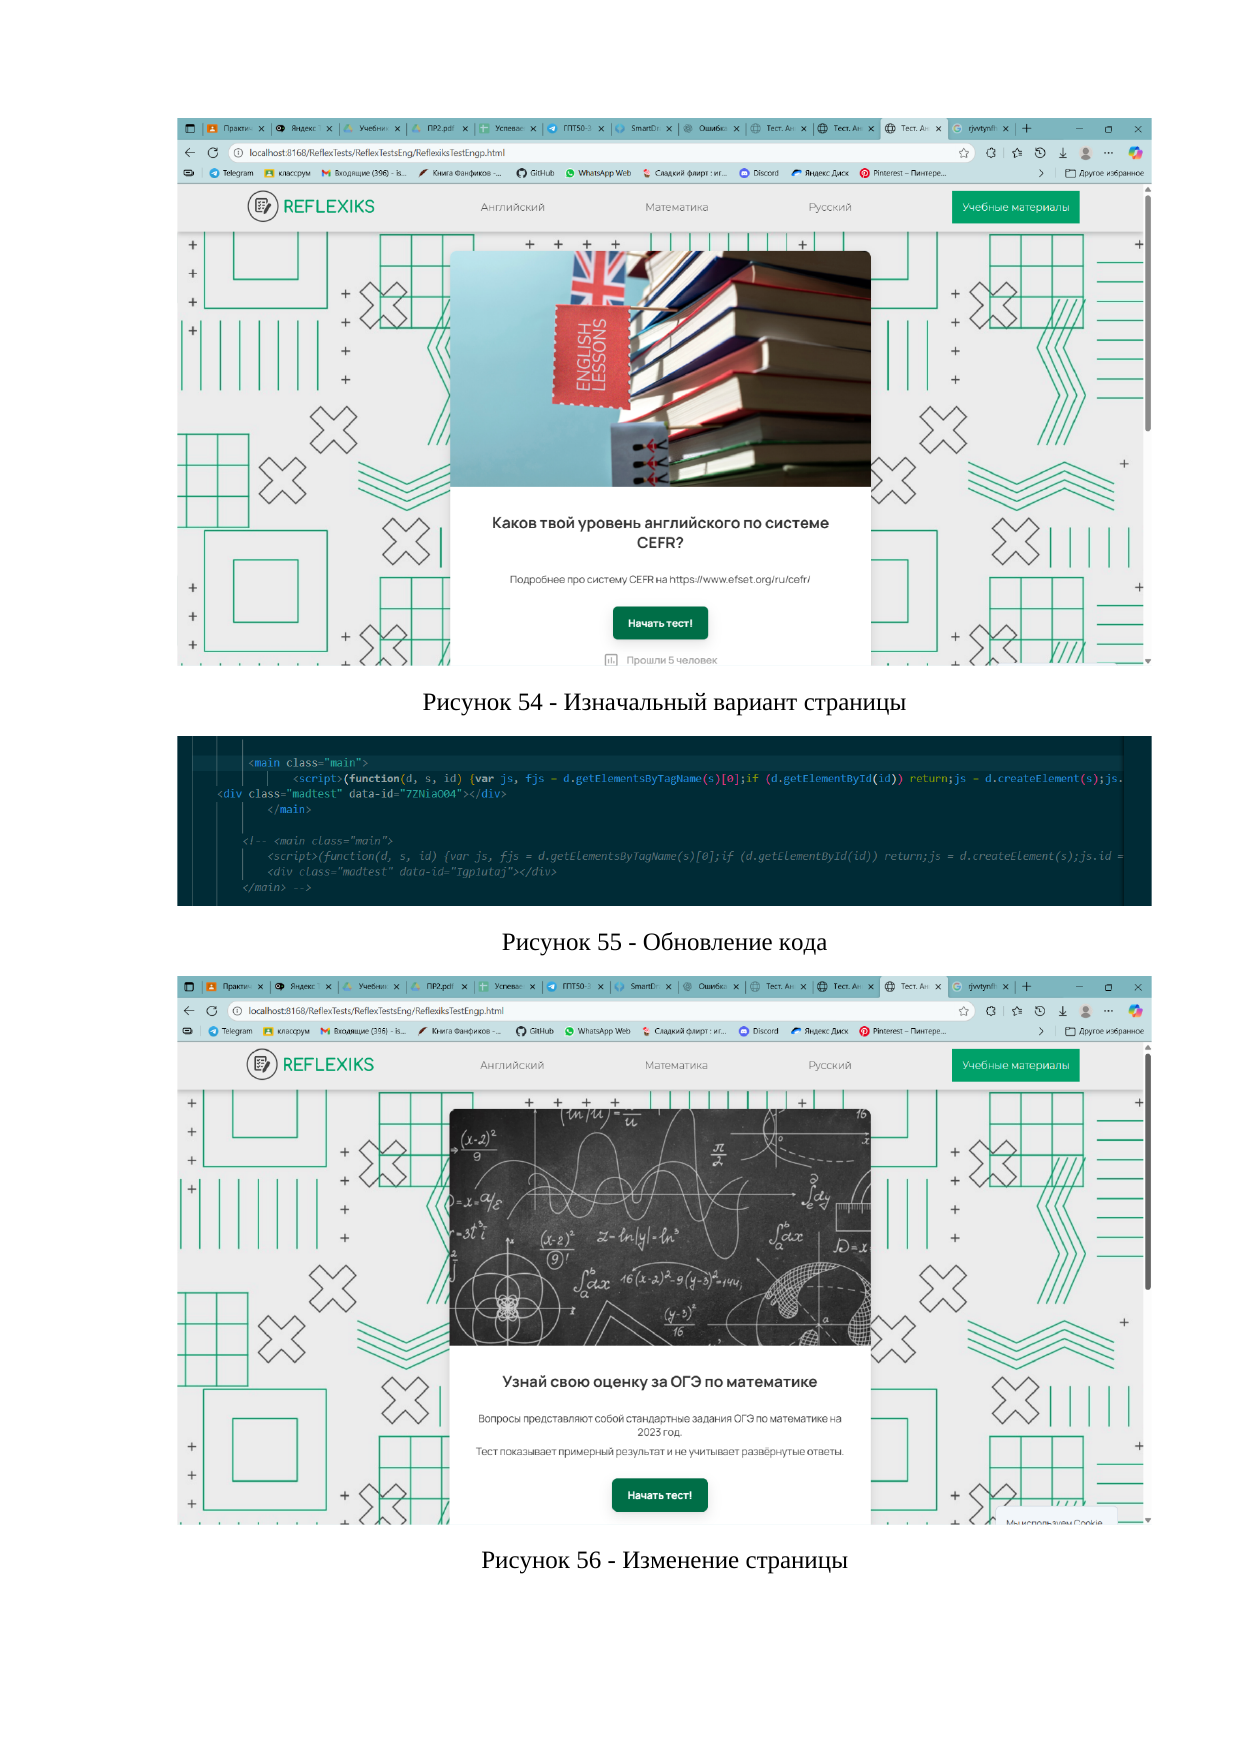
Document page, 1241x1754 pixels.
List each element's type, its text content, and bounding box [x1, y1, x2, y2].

text Рисунок 54 - Изначальный вариант страницы [177, 687, 1152, 716]
text Рисунок 55 - Обновление кода [177, 927, 1152, 955]
text Рисунок 56 - Изменение страницы [177, 1546, 1152, 1574]
picture [177, 976, 1152, 1525]
picture [177, 118, 1152, 666]
picture [193, 757, 1123, 906]
